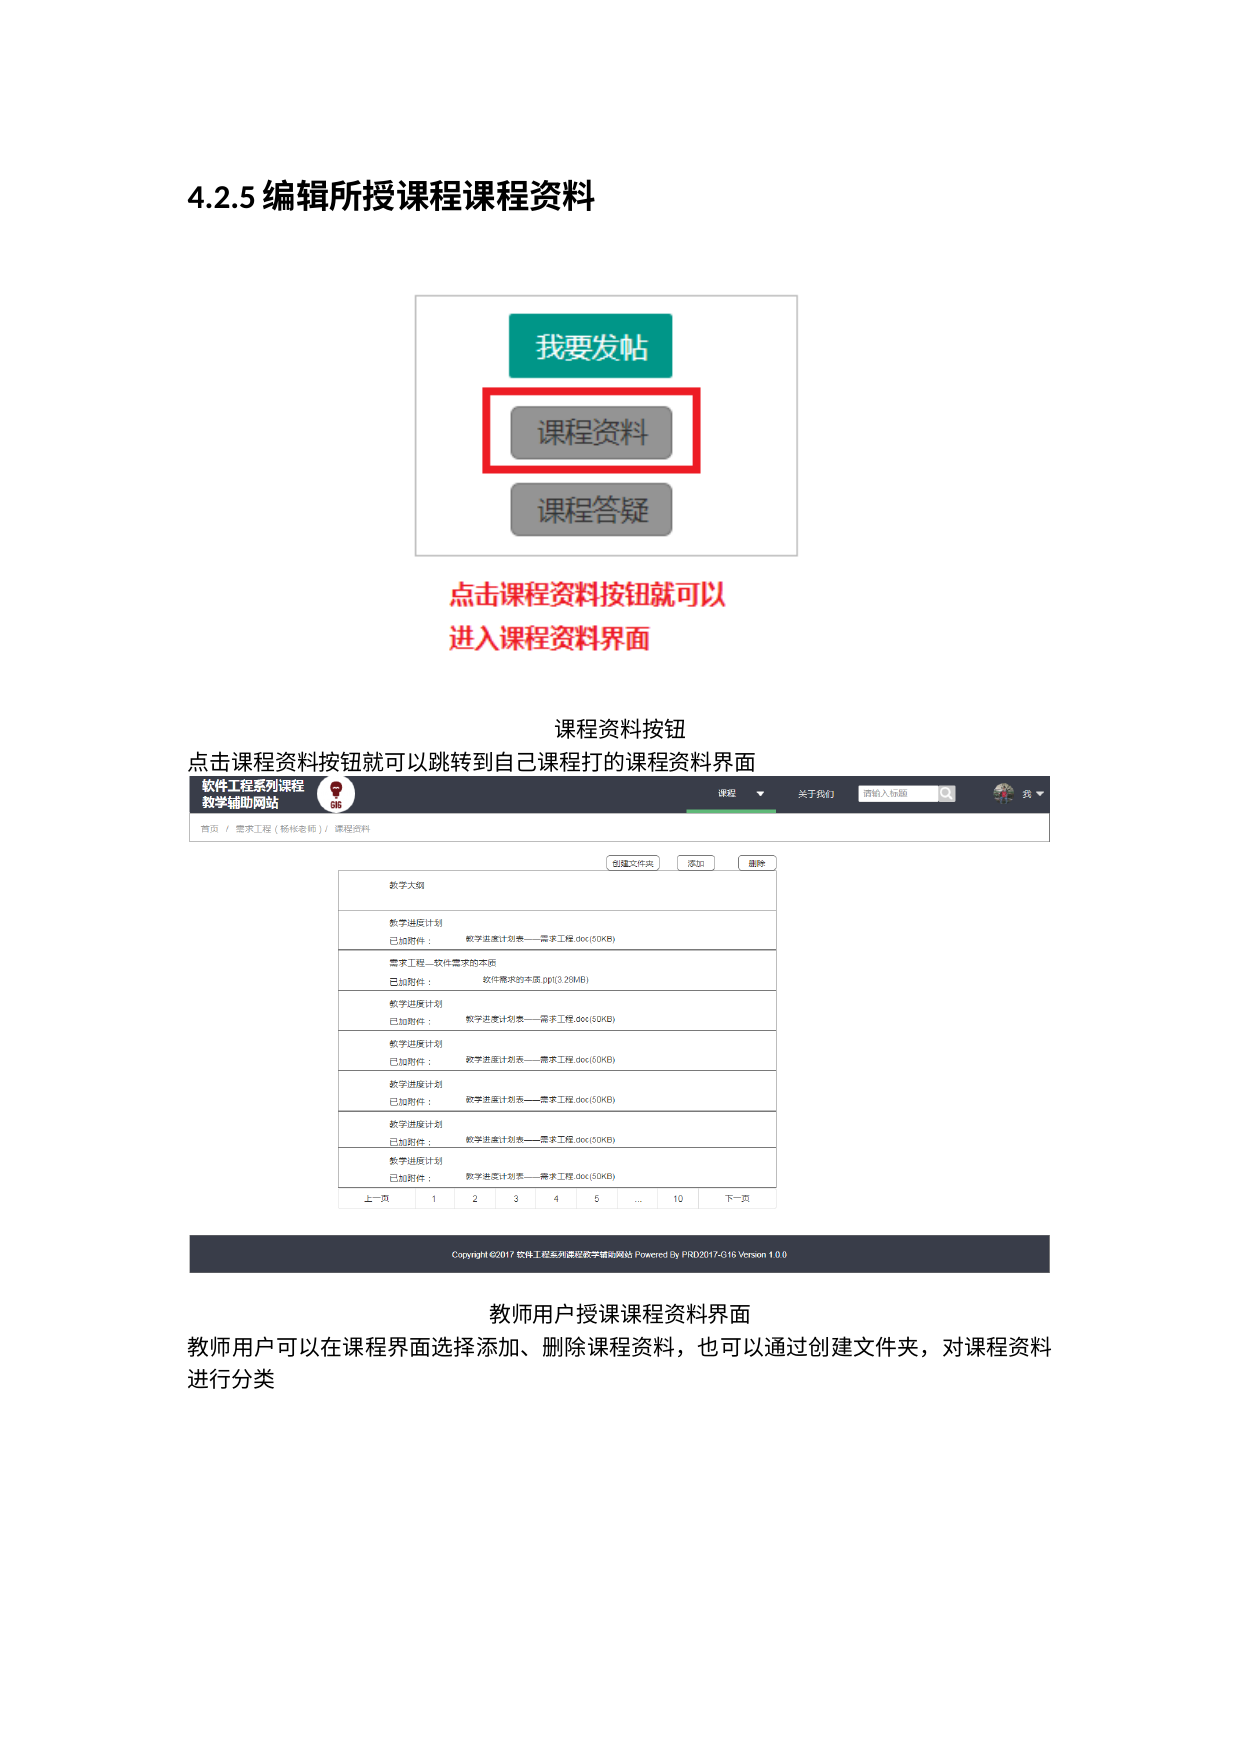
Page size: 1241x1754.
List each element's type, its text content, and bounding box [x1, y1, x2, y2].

text 教师用户可以在课程界面选择添加、删除课程资料，也可以通过创建文件夹，对课程资料进行分类 [187, 1329, 1053, 1394]
text 点击课程资料按钮就可以跳转到自己课程打的课程资料界面 [187, 744, 1053, 776]
text 教师用户授课课程资料界面 [187, 1297, 1053, 1329]
subtitle 4.2.5编辑所授课程课程资料 [187, 162, 1053, 227]
text 课程资料按钮 [187, 712, 1053, 744]
picture [402, 289, 839, 704]
picture [187, 776, 1053, 1274]
